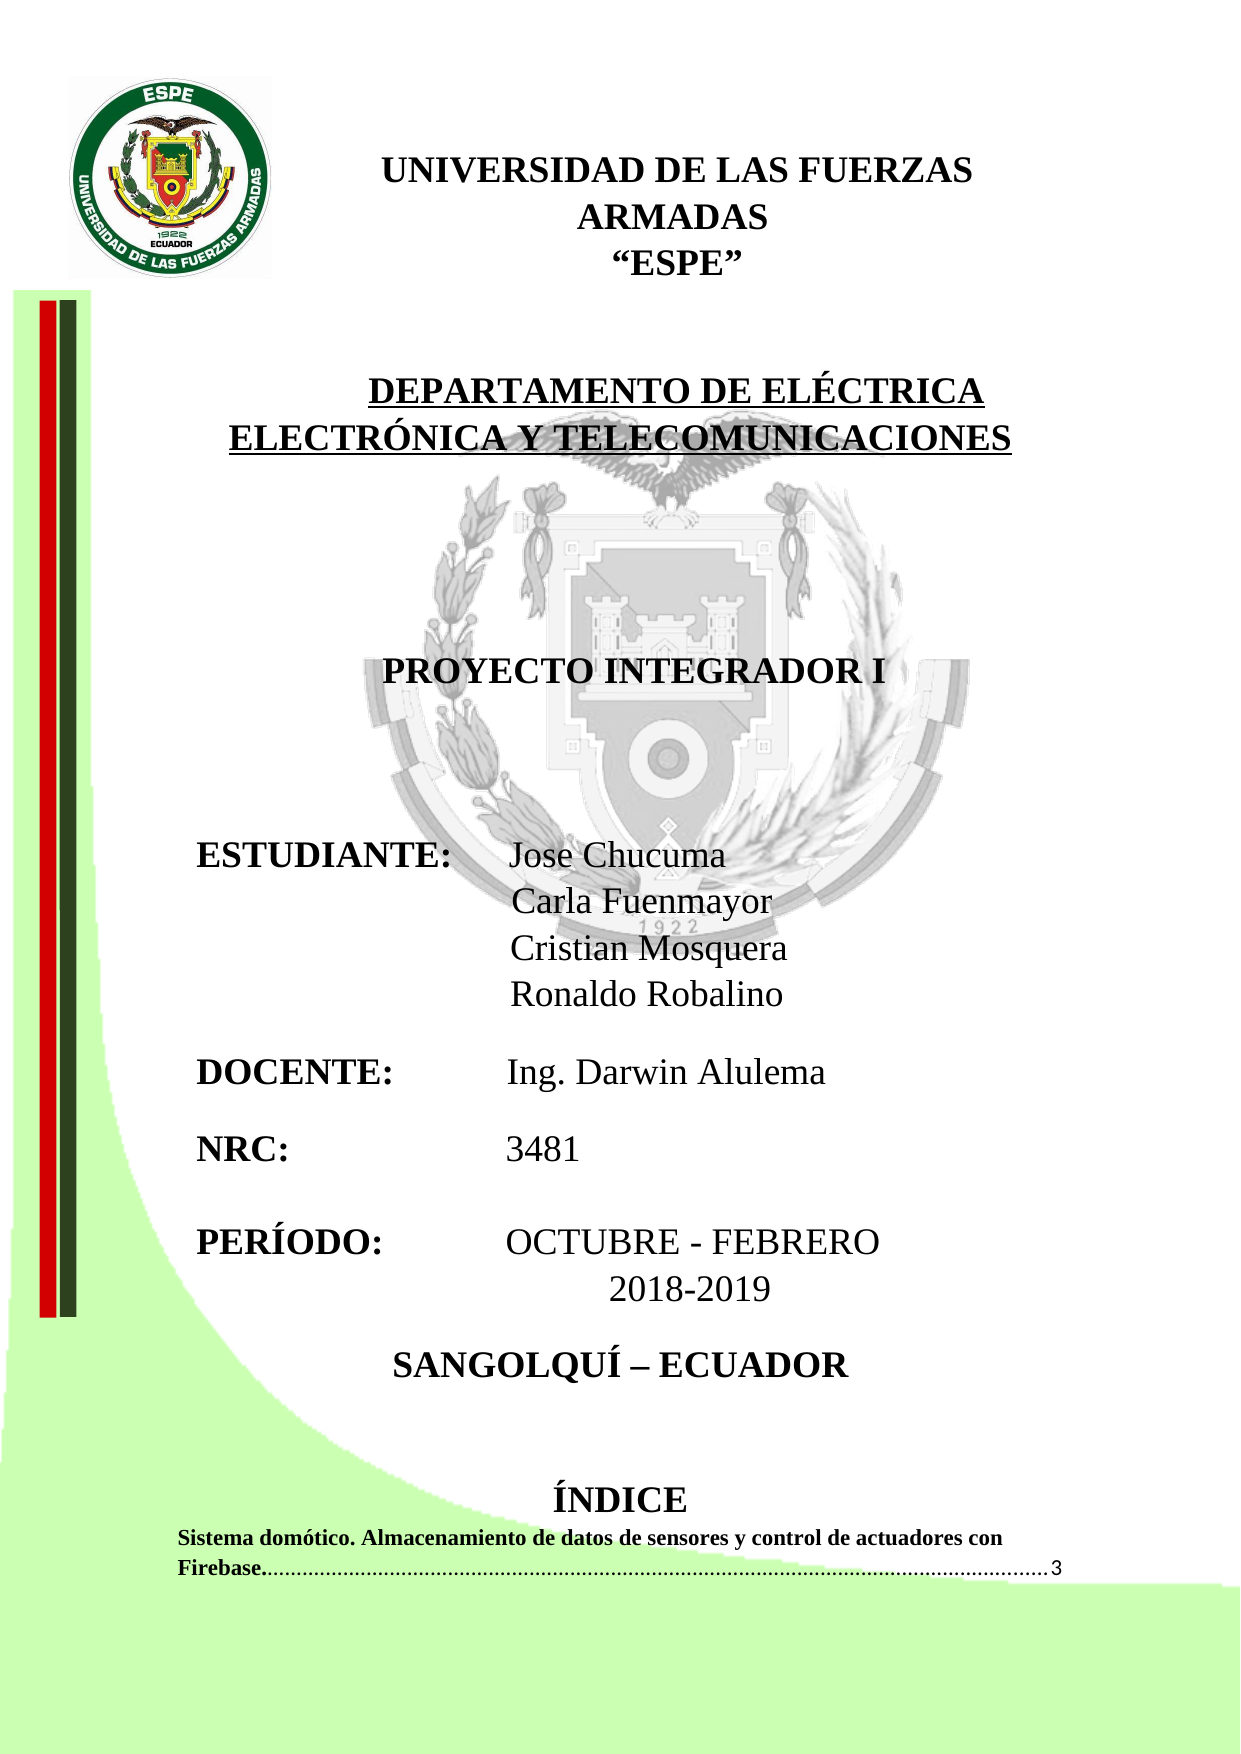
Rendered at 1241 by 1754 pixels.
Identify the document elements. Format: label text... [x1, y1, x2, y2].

text PROYECTO INTEGRADOR I [177, 648, 1063, 691]
picture [0, 290, 1241, 1754]
text DEPARTAMENTO DE ELÉCTRICA ELECTRÓNICA Y TELECOMUNICACIONES [177, 369, 1063, 458]
text Carla Fuenmayor [325, 878, 1063, 922]
text SANGOLQUÍ – ECUADOR [177, 1343, 1063, 1386]
text NRC: 3481 [177, 1126, 1063, 1169]
text UNIVERSIDAD DE LAS FUERZAS ARMADAS “ESPE” [177, 148, 1063, 284]
text ESTUDIANTE: Jose Chucuma [177, 832, 1063, 875]
text Ronaldo Robalino [177, 972, 1063, 1015]
text Cristian Mosquera [177, 925, 1063, 968]
text PERÍODO: OCTUBRE - FEBRERO 2018-2019 [177, 1173, 1063, 1309]
text DOCENTE: Ing. Darwin Alulema [177, 1050, 1063, 1093]
picture [68, 76, 273, 279]
